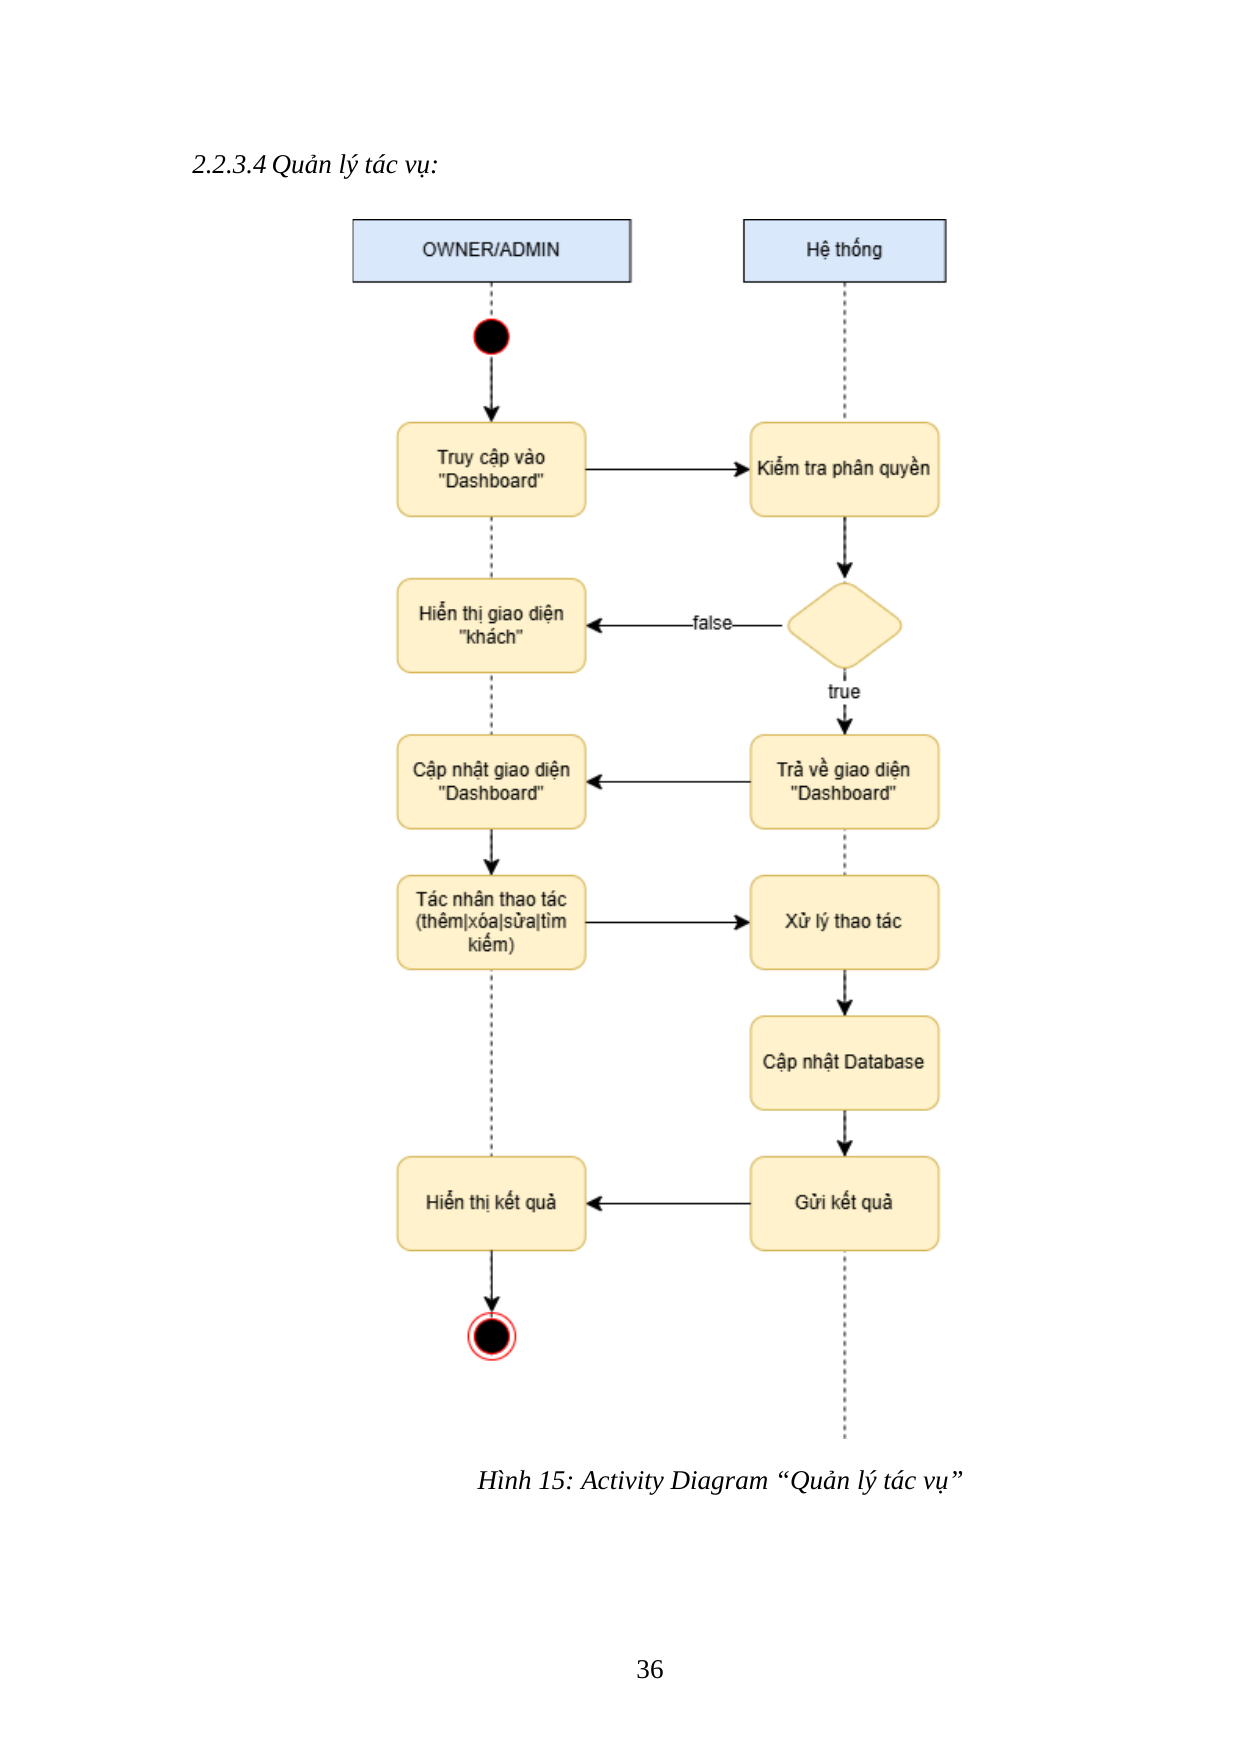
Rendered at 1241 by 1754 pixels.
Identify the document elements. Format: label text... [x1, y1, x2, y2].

picture [352, 219, 947, 1439]
title Activity Diagram “Quản lý tác vụ” [477, 1464, 1122, 1495]
subtitle Quản lý tác vụ: [192, 148, 1122, 179]
